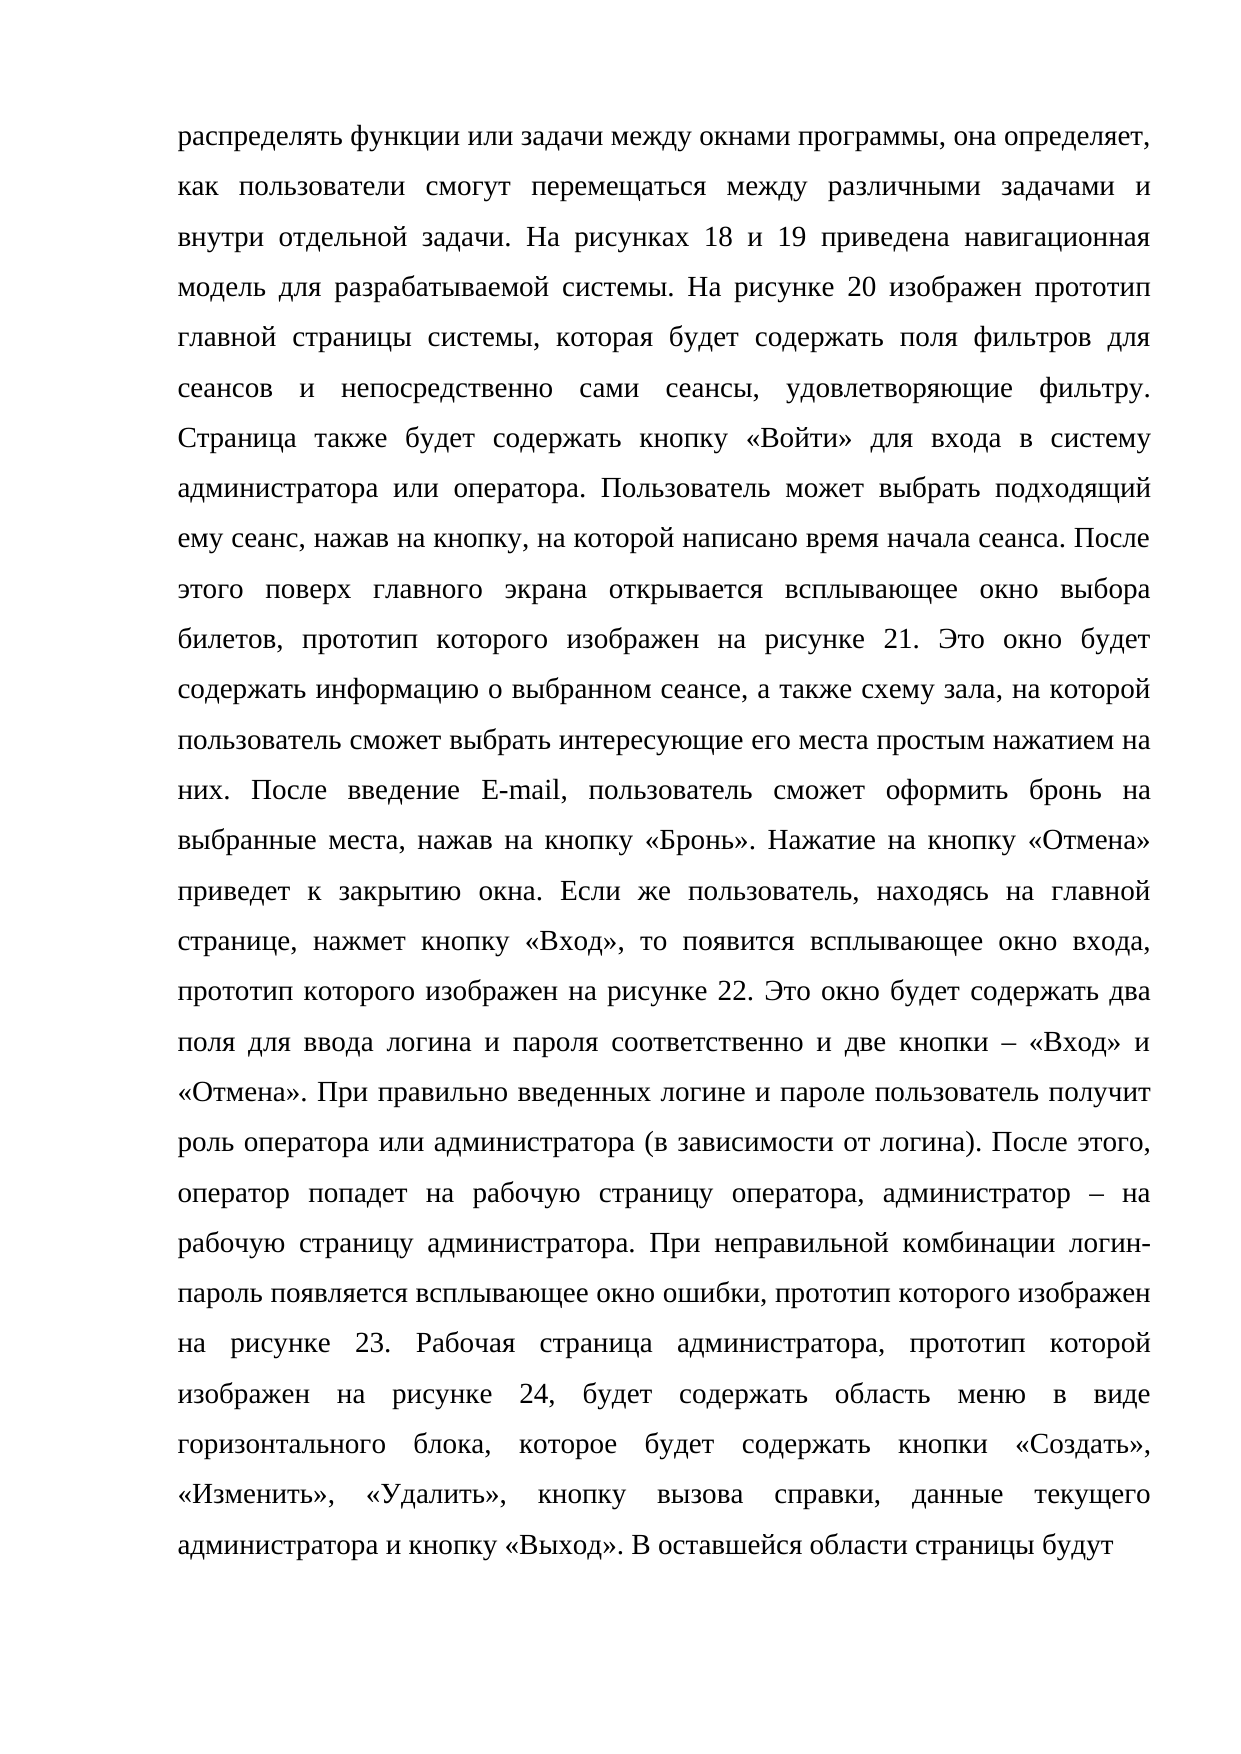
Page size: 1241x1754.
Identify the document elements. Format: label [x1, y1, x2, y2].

text [177, 118, 1152, 1560]
